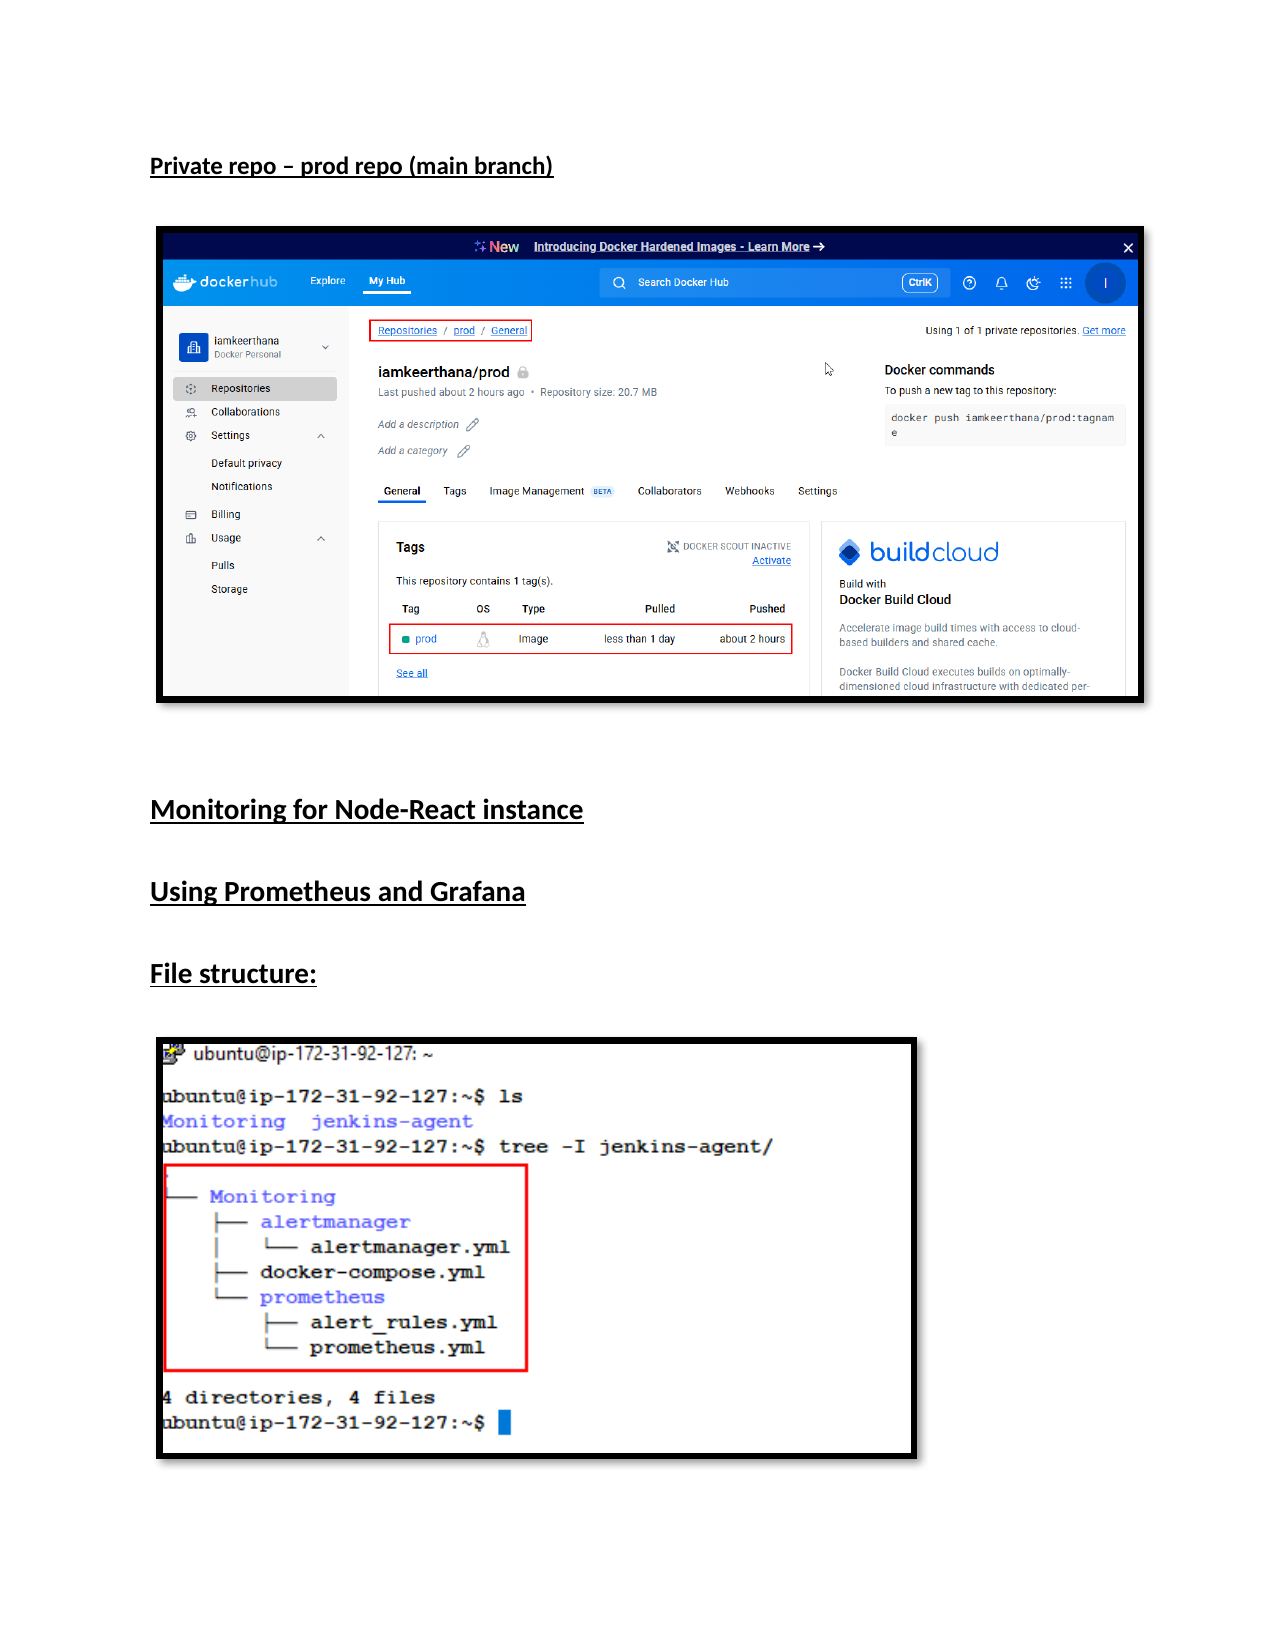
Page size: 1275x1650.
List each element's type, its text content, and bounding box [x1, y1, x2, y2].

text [150, 996, 1125, 1475]
text Private repo – prod repo (main branch) [150, 150, 1125, 216]
text Monitoring for Node-React instance [150, 791, 1125, 827]
text File structure: [150, 914, 1125, 991]
text Using Prometheus and Grafana [150, 873, 1125, 909]
picture [163, 1044, 911, 1453]
picture [163, 233, 1138, 696]
